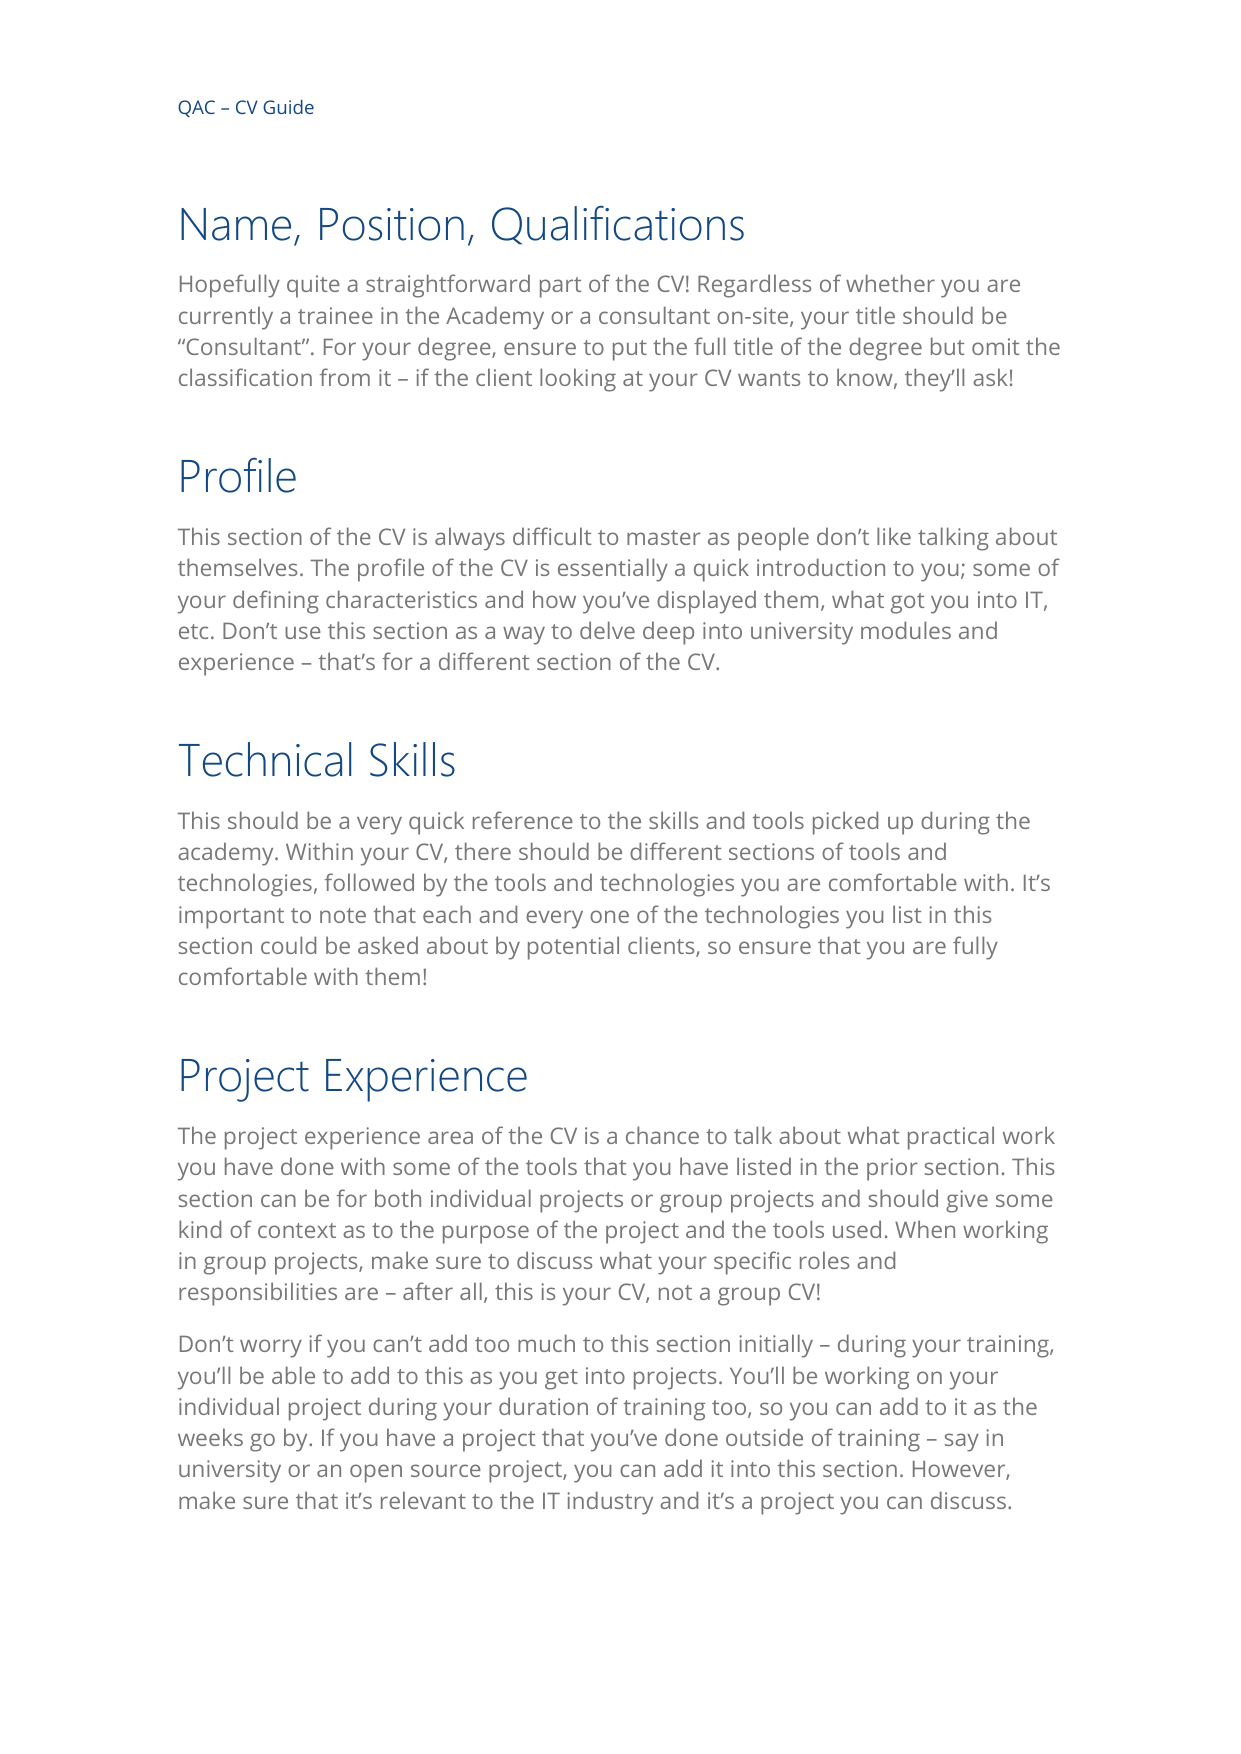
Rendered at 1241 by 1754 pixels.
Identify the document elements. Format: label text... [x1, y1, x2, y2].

subtitle Profile [177, 443, 1063, 504]
subtitle Project Experience [177, 1042, 1063, 1103]
text This section of the CV is always difficult to master as people don’t like talking about themselves. The profile of the CV is essentially a quick introduction to you; some of your defining characteristics and how you’ve displayed them, what got you into IT, etc. Don’t use this section as a way to delve deep into university modules and experience – that’s for a different section of the CV. [177, 521, 1063, 677]
text The project experience area of the CV is a chance to talk about what practical work you have done with some of the tools that you have listed in the prior section. This section can be for both individual projects or group projects and should give some kind of context as to the purpose of the project and the tools used. When working in group projects, make sure to discuss what your specific roles and responsibilities are – after all, this is your CV, not a group CV! [177, 1120, 1063, 1307]
text This should be a very quick reference to the skills and tools picked up during the academy. Within your CV, there should be different sections of tools and technologies, followed by the tools and technologies you are comfortable with. It’s important to note that each and every one of the technologies you list in this section could be asked about by potential clients, so ensure that you are fully comfortable with them! [177, 805, 1063, 992]
subtitle Technical Skills [177, 727, 1063, 788]
text Hopefully quite a straightforward part of the CV! Regardless of whether you are currently a trainee in the Academy or a consultant on-site, your title should be “Consultant”. For your degree, ensure to put the full title of the degree but omit the classification from it – if the client looking at your CV wants to know, they’ll ask! [177, 268, 1063, 393]
subtitle Name, Position, Qualifications [177, 191, 1063, 252]
text Don’t worry if you can’t add too much to this section initially – during your training, you’ll be able to add to this as you get into projects. You’ll be working on your individual project during your duration of training too, so you can add to it as the weeks go by. If you have a project that you’ve done outside of training – say in university or an open source project, you can add it into this section. However, make sure that it’s relevant to the IT industry and it’s a project you can discuss. [177, 1328, 1063, 1516]
